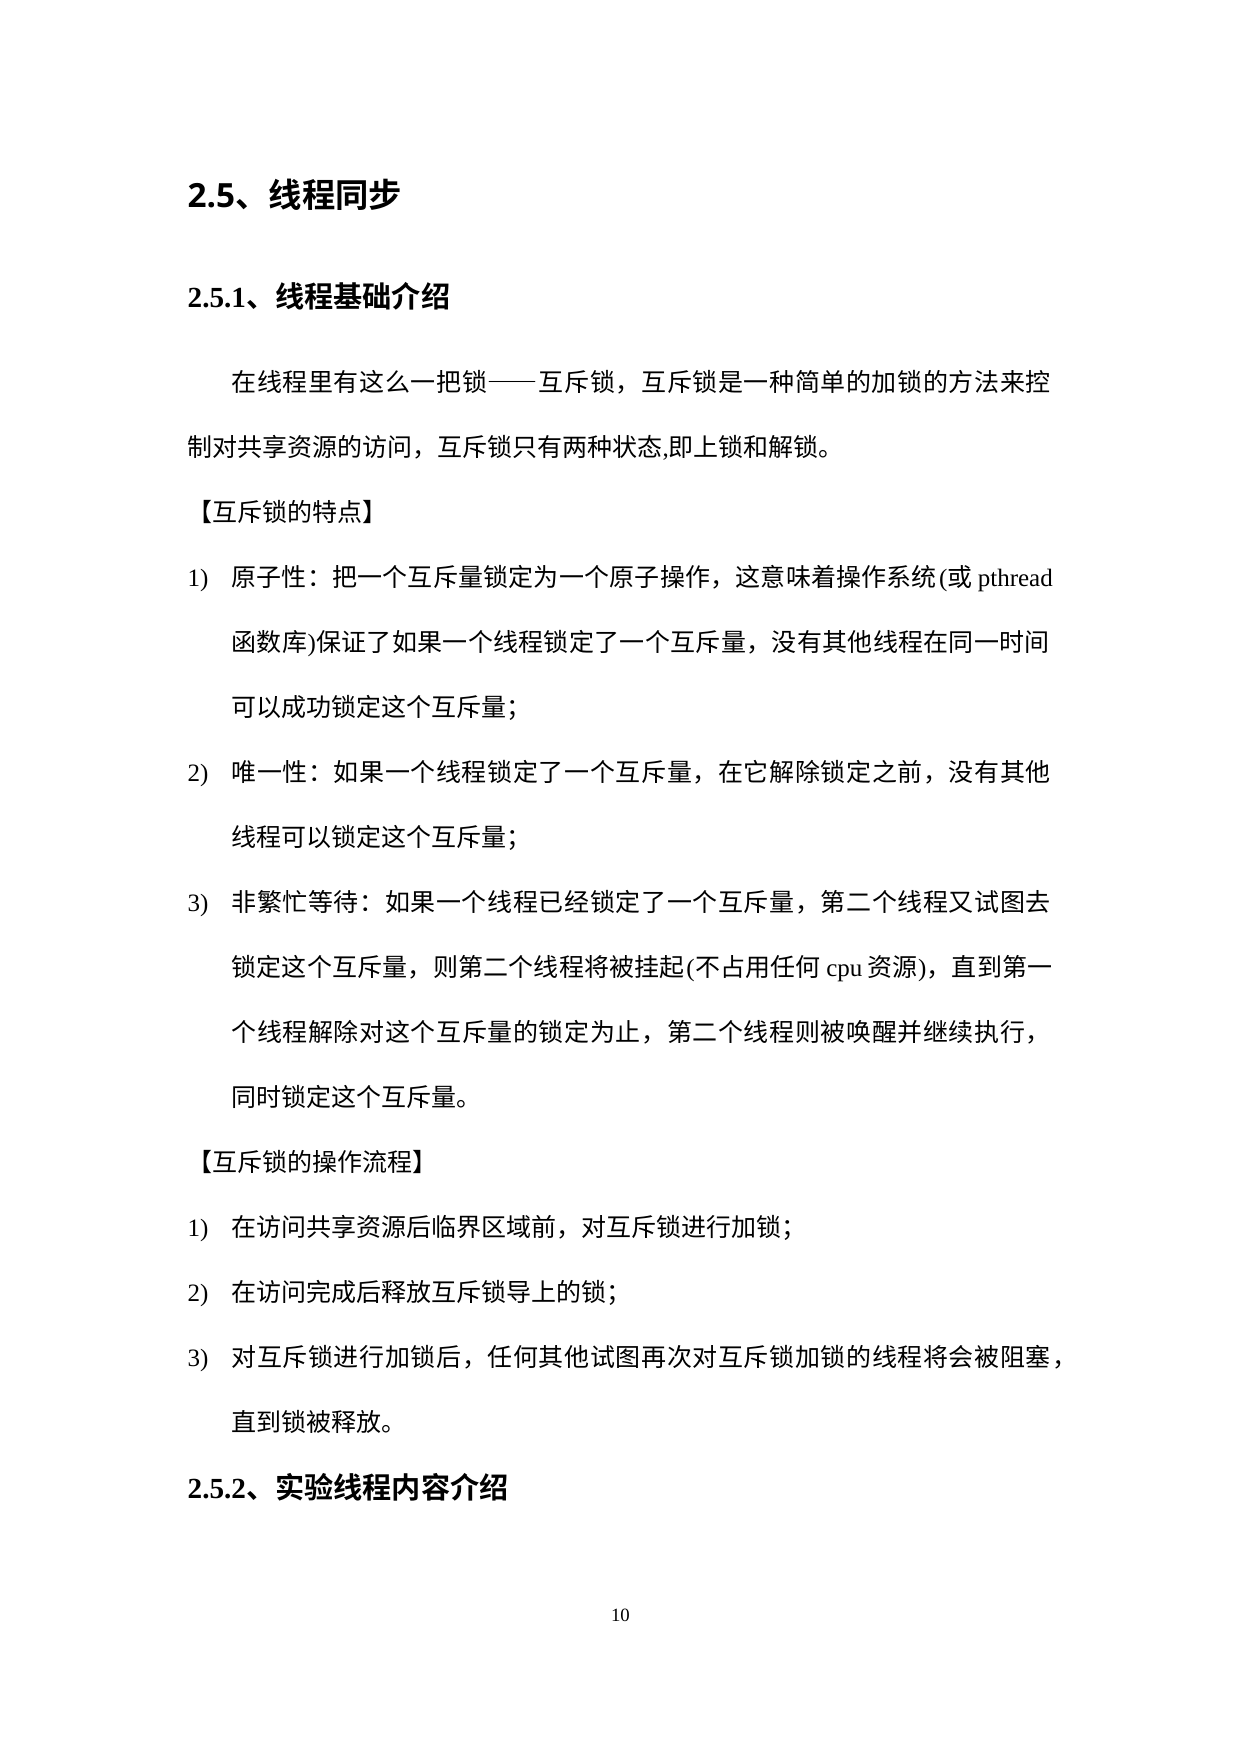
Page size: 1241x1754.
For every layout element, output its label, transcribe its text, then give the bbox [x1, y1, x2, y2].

text 在线程里有这么一把锁——互斥锁，互斥锁是一种简单的加锁的方法来控制对共享资源的访问，互斥锁只有两种状态,即上锁和解锁。 [187, 348, 1053, 478]
list 原子性：把一个互斥量锁定为一个原子操作，这意味着操作系统(或pthread函数库)保证了如果一个线程锁定了一个互斥量，没有其他线程在同一时间可以成功锁定这个互斥量； [187, 543, 1053, 738]
list 在访问完成后释放互斥锁导上的锁； [187, 1258, 1053, 1323]
list 对互斥锁进行加锁后，任何其他试图再次对互斥锁加锁的线程将会被阻塞，直到锁被释放。 [187, 1323, 1053, 1453]
list 唯一性：如果一个线程锁定了一个互斥量，在它解除锁定之前，没有其他线程可以锁定这个互斥量； [187, 738, 1053, 868]
list 非繁忙等待：如果一个线程已经锁定了一个互斥量，第二个线程又试图去锁定这个互斥量，则第二个线程将被挂起(不占用任何cpu资源)，直到第一个线程解除对这个互斥量的锁定为止，第二个线程则被唤醒并继续执行，同时锁定这个互斥量。 [187, 868, 1053, 1128]
text 2.5.2、实验线程内容介绍 [187, 1453, 1053, 1518]
subtitle 2.5、线程同步 [187, 160, 1053, 225]
text 【互斥锁的特点】 [187, 478, 1053, 543]
text 【互斥锁的操作流程】 [187, 1128, 1053, 1193]
list 在访问共享资源后临界区域前，对互斥锁进行加锁； [187, 1193, 1053, 1258]
text 2.5.1、线程基础介绍 [187, 262, 1053, 327]
